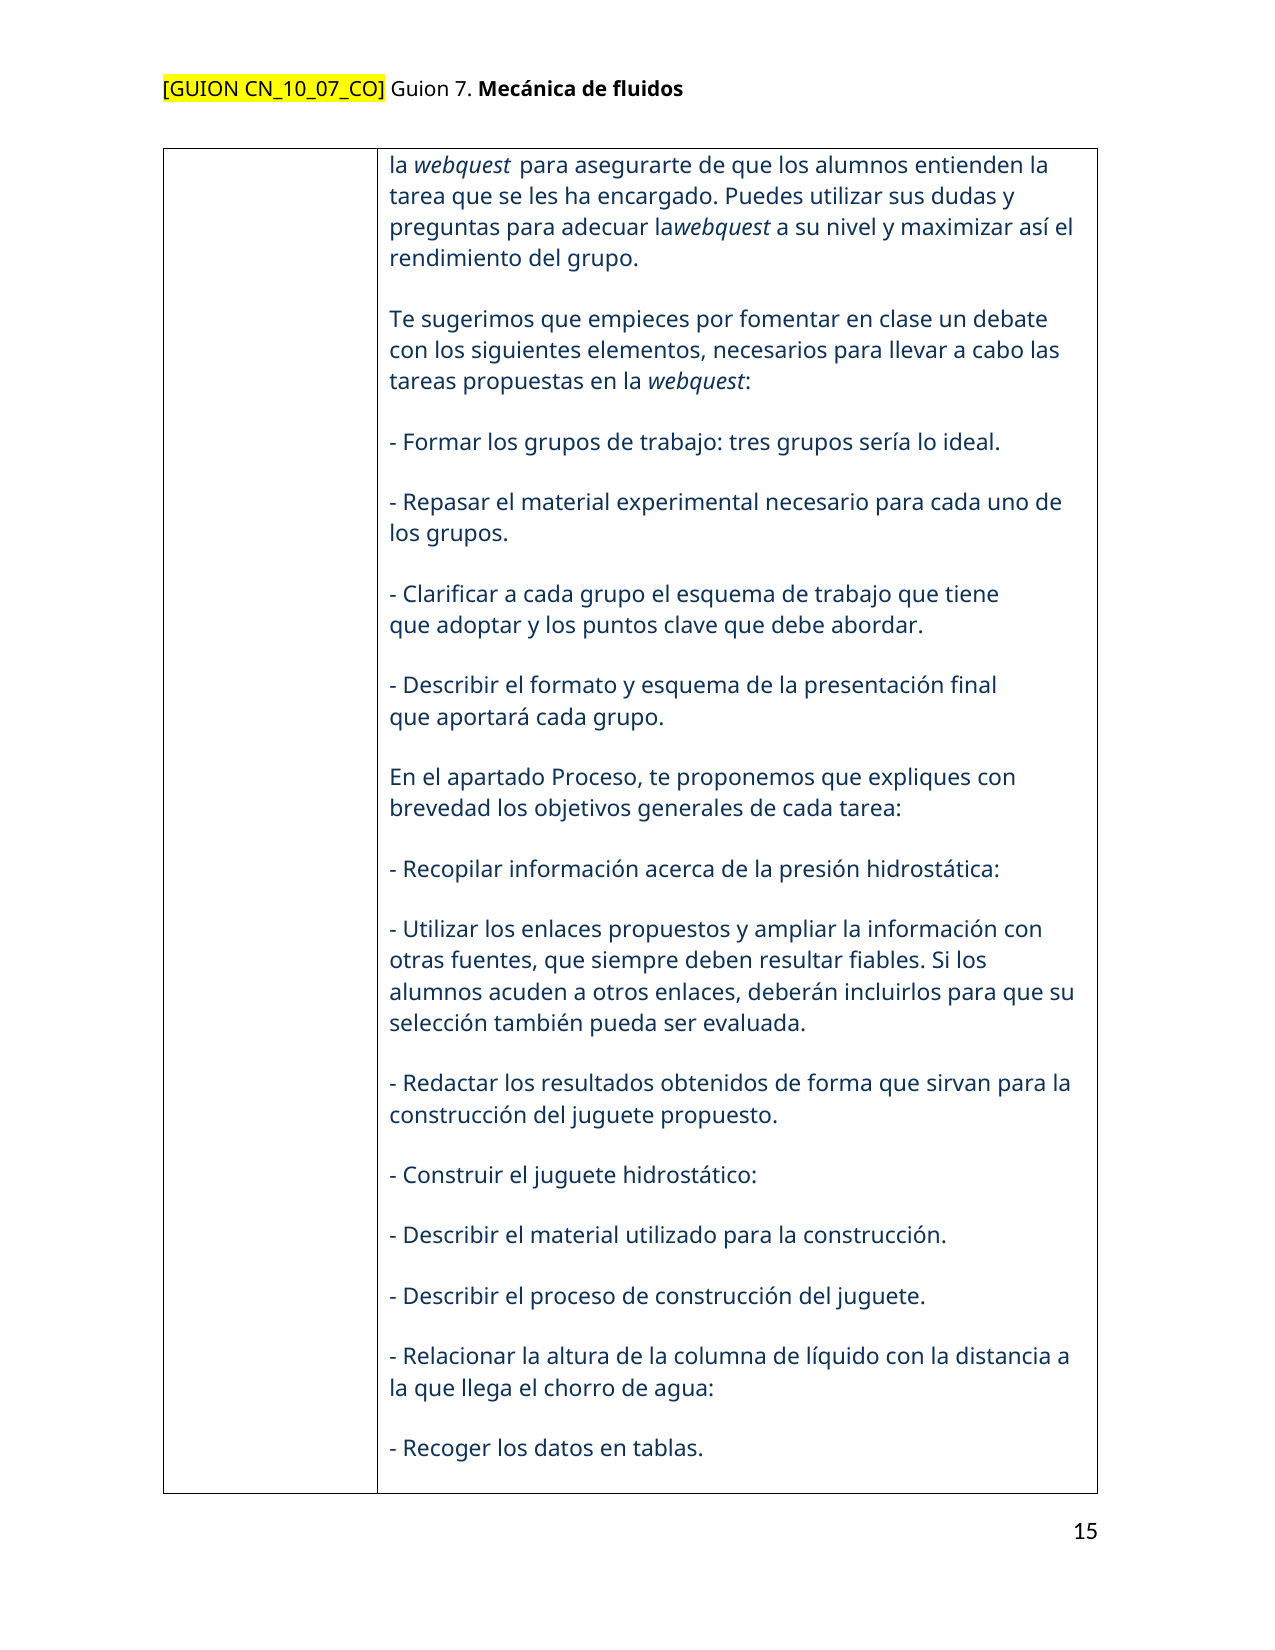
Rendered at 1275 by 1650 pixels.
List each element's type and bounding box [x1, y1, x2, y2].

table_cell [378, 149, 1097, 1492]
table_cell [164, 149, 377, 1492]
